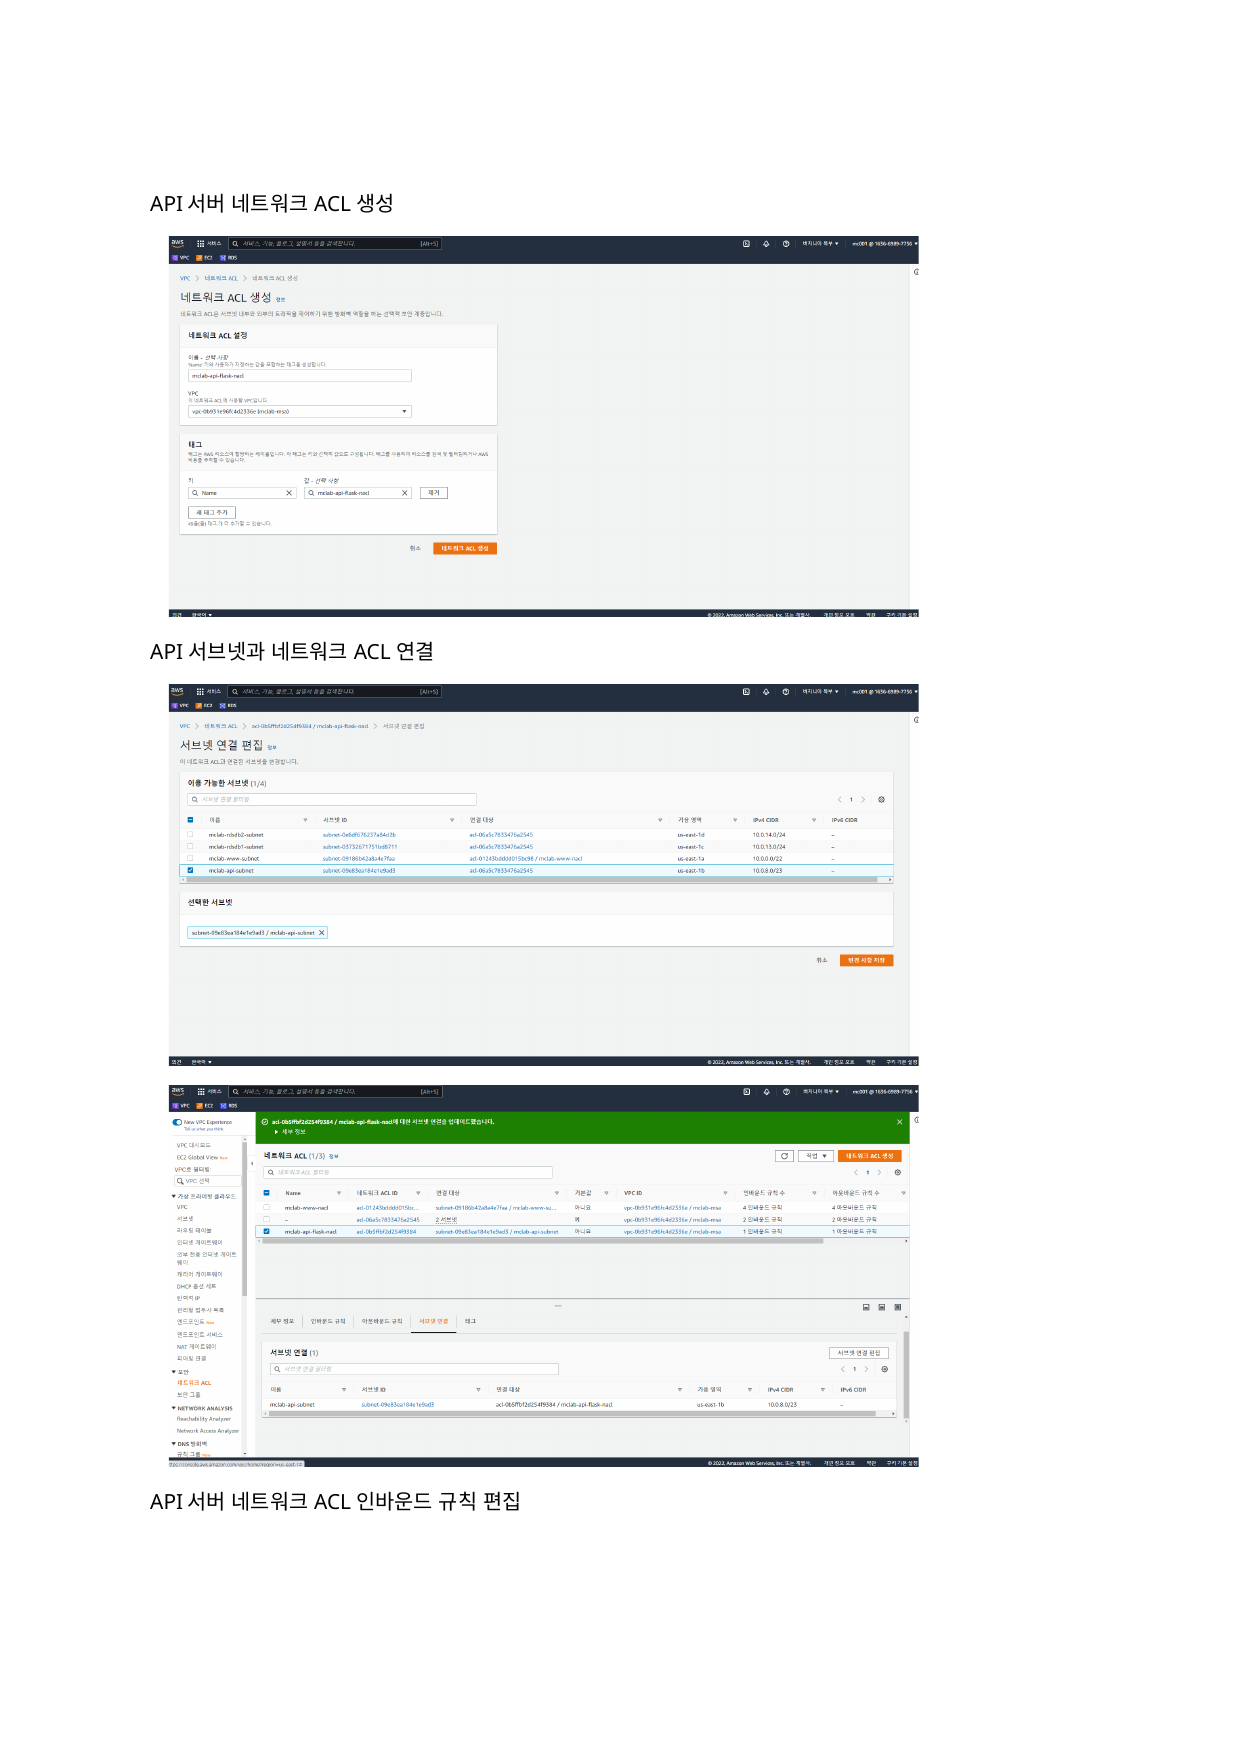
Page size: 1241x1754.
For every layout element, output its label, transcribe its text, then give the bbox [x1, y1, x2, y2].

text API서버 네트워크 ACL 생성 [150, 187, 1090, 218]
text API 서브넷과 네트워크 ACL 연결 [150, 635, 1090, 666]
text API서버 네트워크 ACL 인바운드 규칙 편집 [150, 1485, 1090, 1515]
